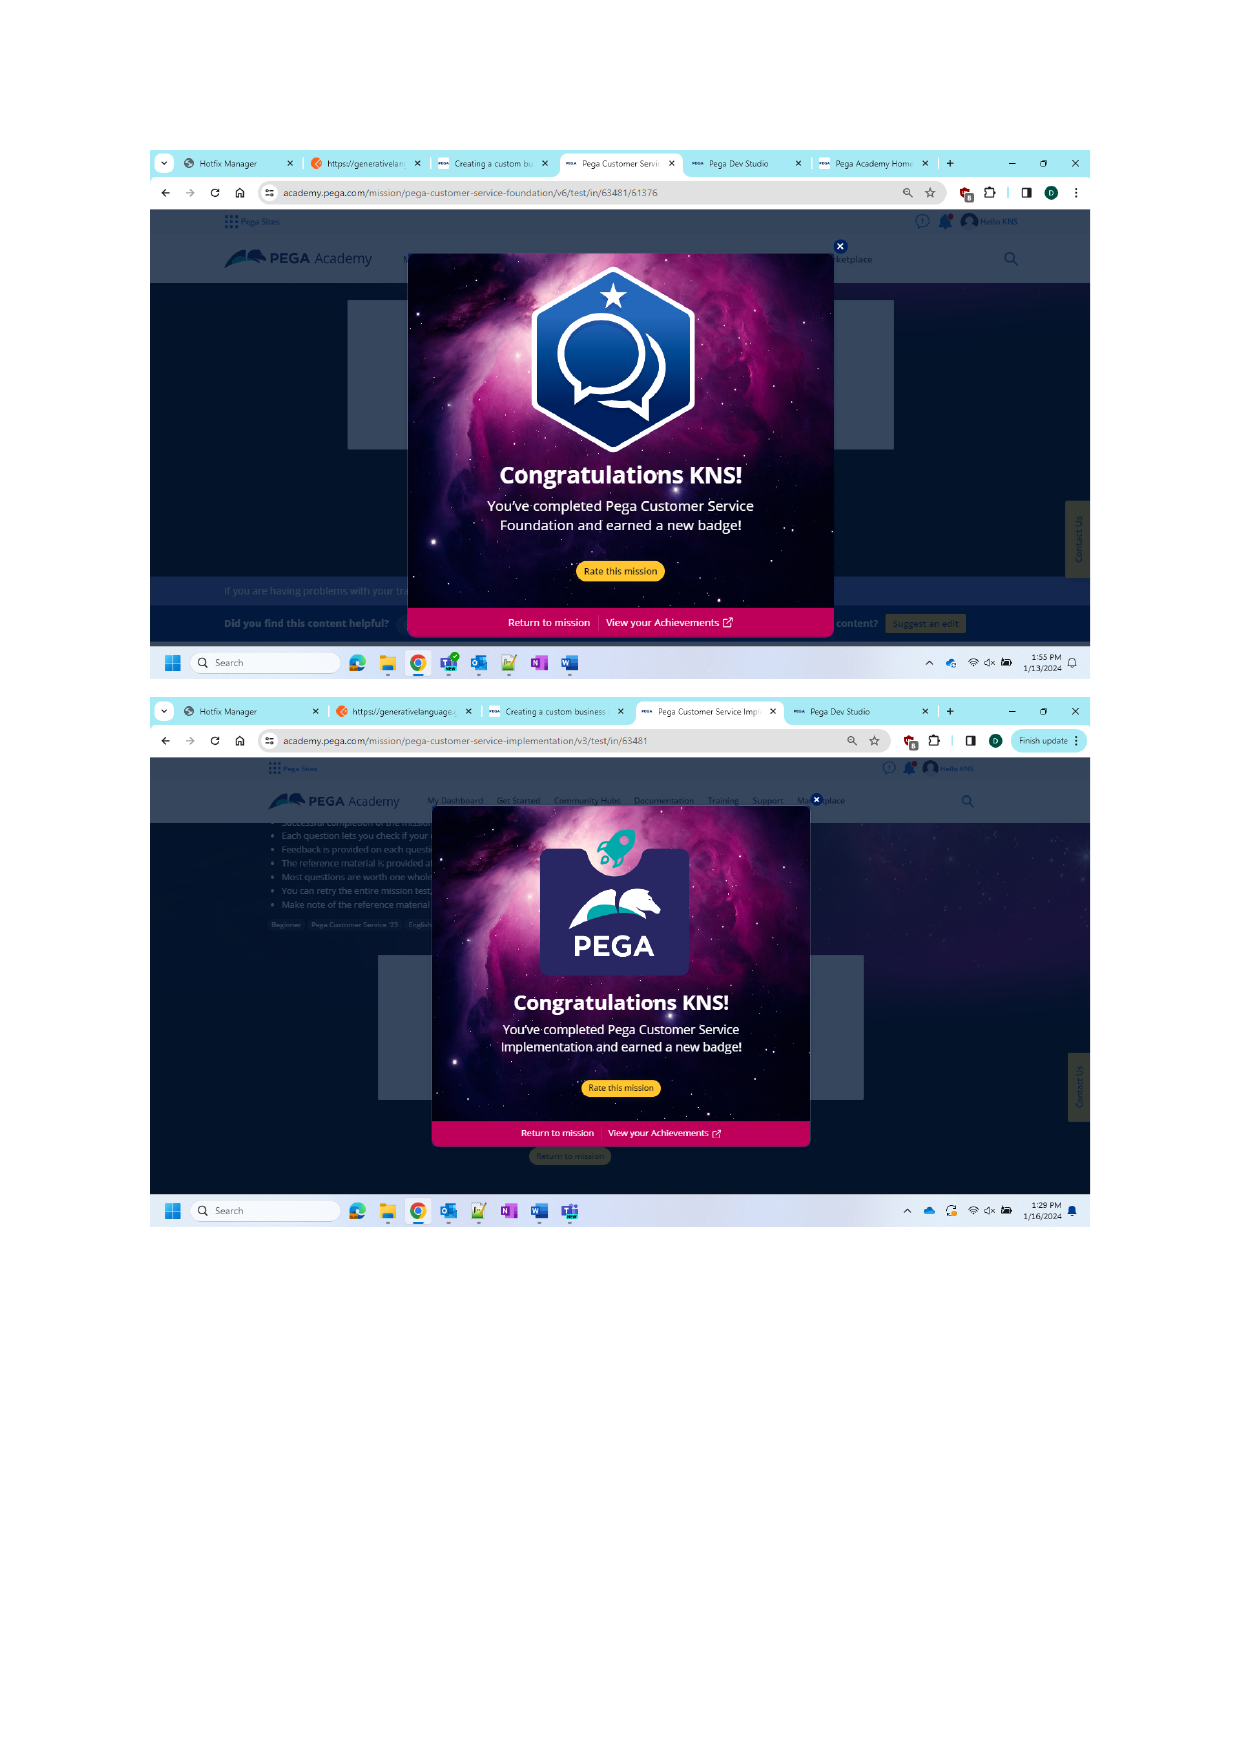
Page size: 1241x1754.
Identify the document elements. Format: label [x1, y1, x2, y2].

picture [150, 150, 1091, 679]
picture [150, 697, 1091, 1227]
